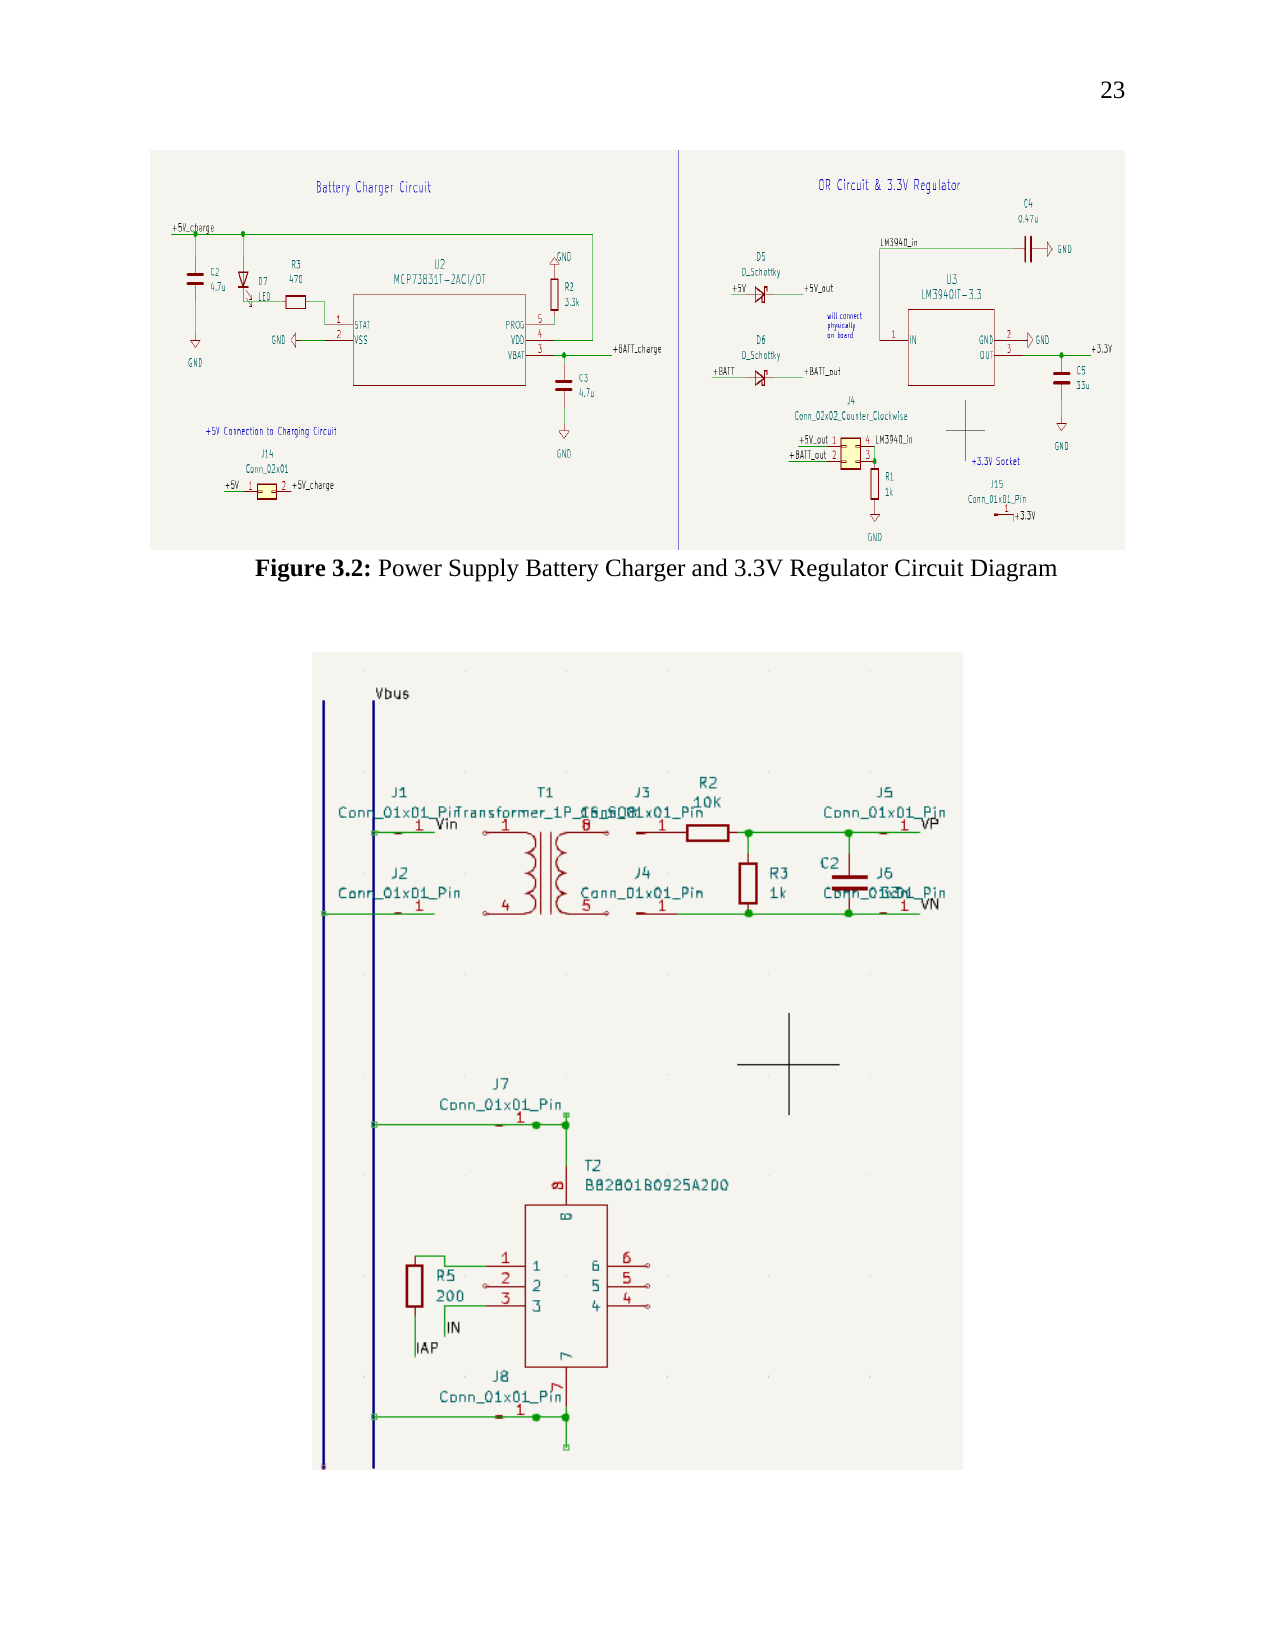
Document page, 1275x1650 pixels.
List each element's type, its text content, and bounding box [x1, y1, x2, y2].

text Figure 3.2: Power Supply Battery Charger and 3.3V Regulator Circuit Diagram [150, 550, 1125, 582]
picture [150, 150, 1125, 550]
picture [311, 652, 964, 1470]
